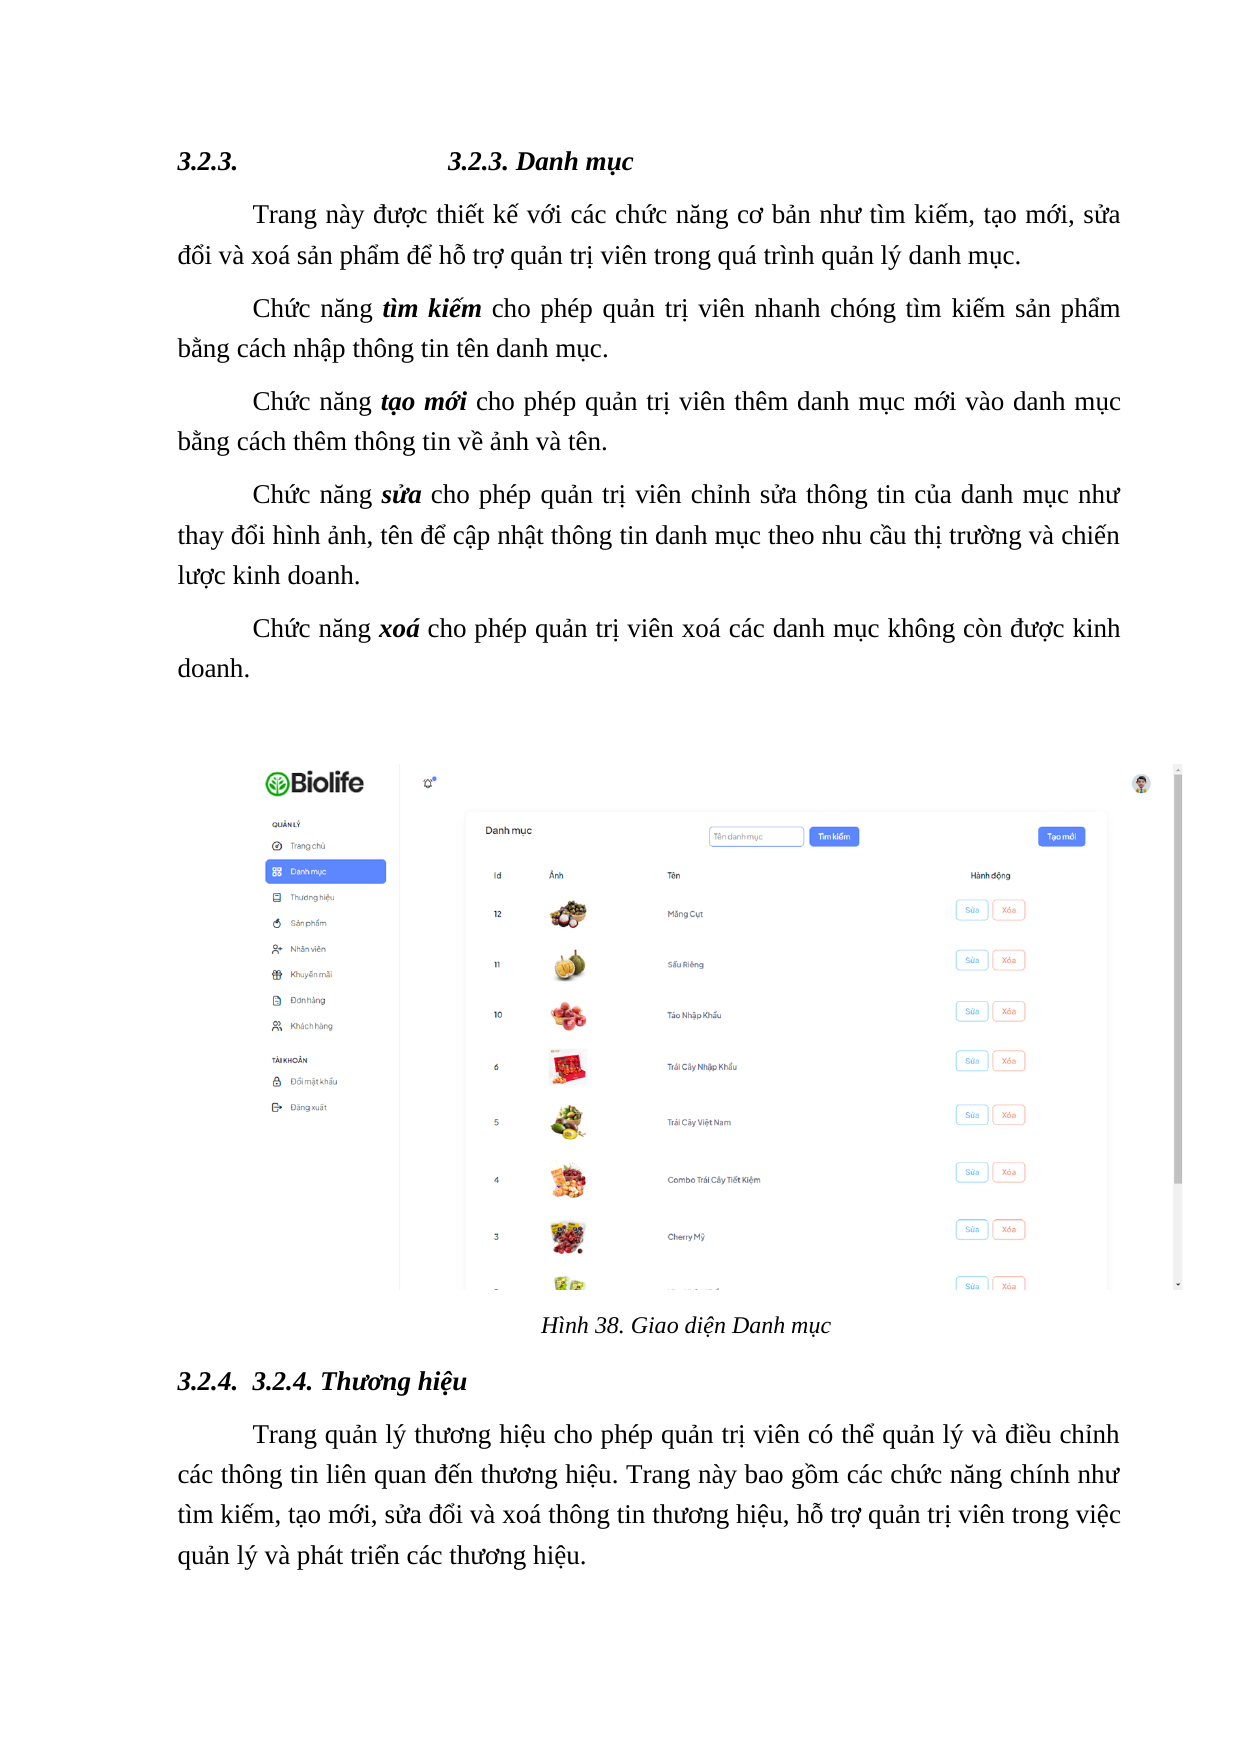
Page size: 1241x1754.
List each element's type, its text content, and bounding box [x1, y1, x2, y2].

subtitle 3.2.4. Thương hiệu [177, 1365, 1122, 1396]
text Chức năng xoá cho phép quản trị viên xoá các danh mục không còn được kinh doanh. [177, 612, 1122, 684]
text Trang quản lý thương hiệu cho phép quản trị viên có thể quản lý và điều chỉnh các thông tin liên quan đến thương hiệu. Trang này bao gồm các chức năng chính như tìm kiếm, tạo mới, sửa đổi và xoá thông tin thương hiệu, hỗ trợ quản trị viên trong việc quản lý và phát triển các thương hiệu. [177, 1418, 1122, 1570]
text Chức năng tìm kiếm cho phép quản trị viên nhanh chóng tìm kiếm sản phẩm bằng cách nhập thông tin tên danh mục. [177, 292, 1122, 363]
text Chức năng sửa cho phép quản trị viên chỉnh sửa thông tin của danh mục như thay đổi hình ảnh, tên để cập nhật thông tin danh mục theo nhu cầu thị trường và chiến lược kinh doanh. [177, 478, 1122, 590]
text Chức năng tạo mới cho phép quản trị viên thêm danh mục mới vào danh mục bằng cách thêm thông tin về ảnh và tên. [177, 385, 1122, 457]
text Hình 38. Giao diện Danh mục [177, 1311, 1122, 1339]
text Trang này được thiết kế với các chức năng cơ bản như tìm kiếm, tạo mới, sửa đổi và xoá sản phẩm để hỗ trợ quản trị viên trong quá trình quản lý danh mục. [177, 198, 1122, 270]
subtitle 3.2.3. Danh mục [177, 146, 1122, 177]
picture [252, 764, 1183, 1290]
